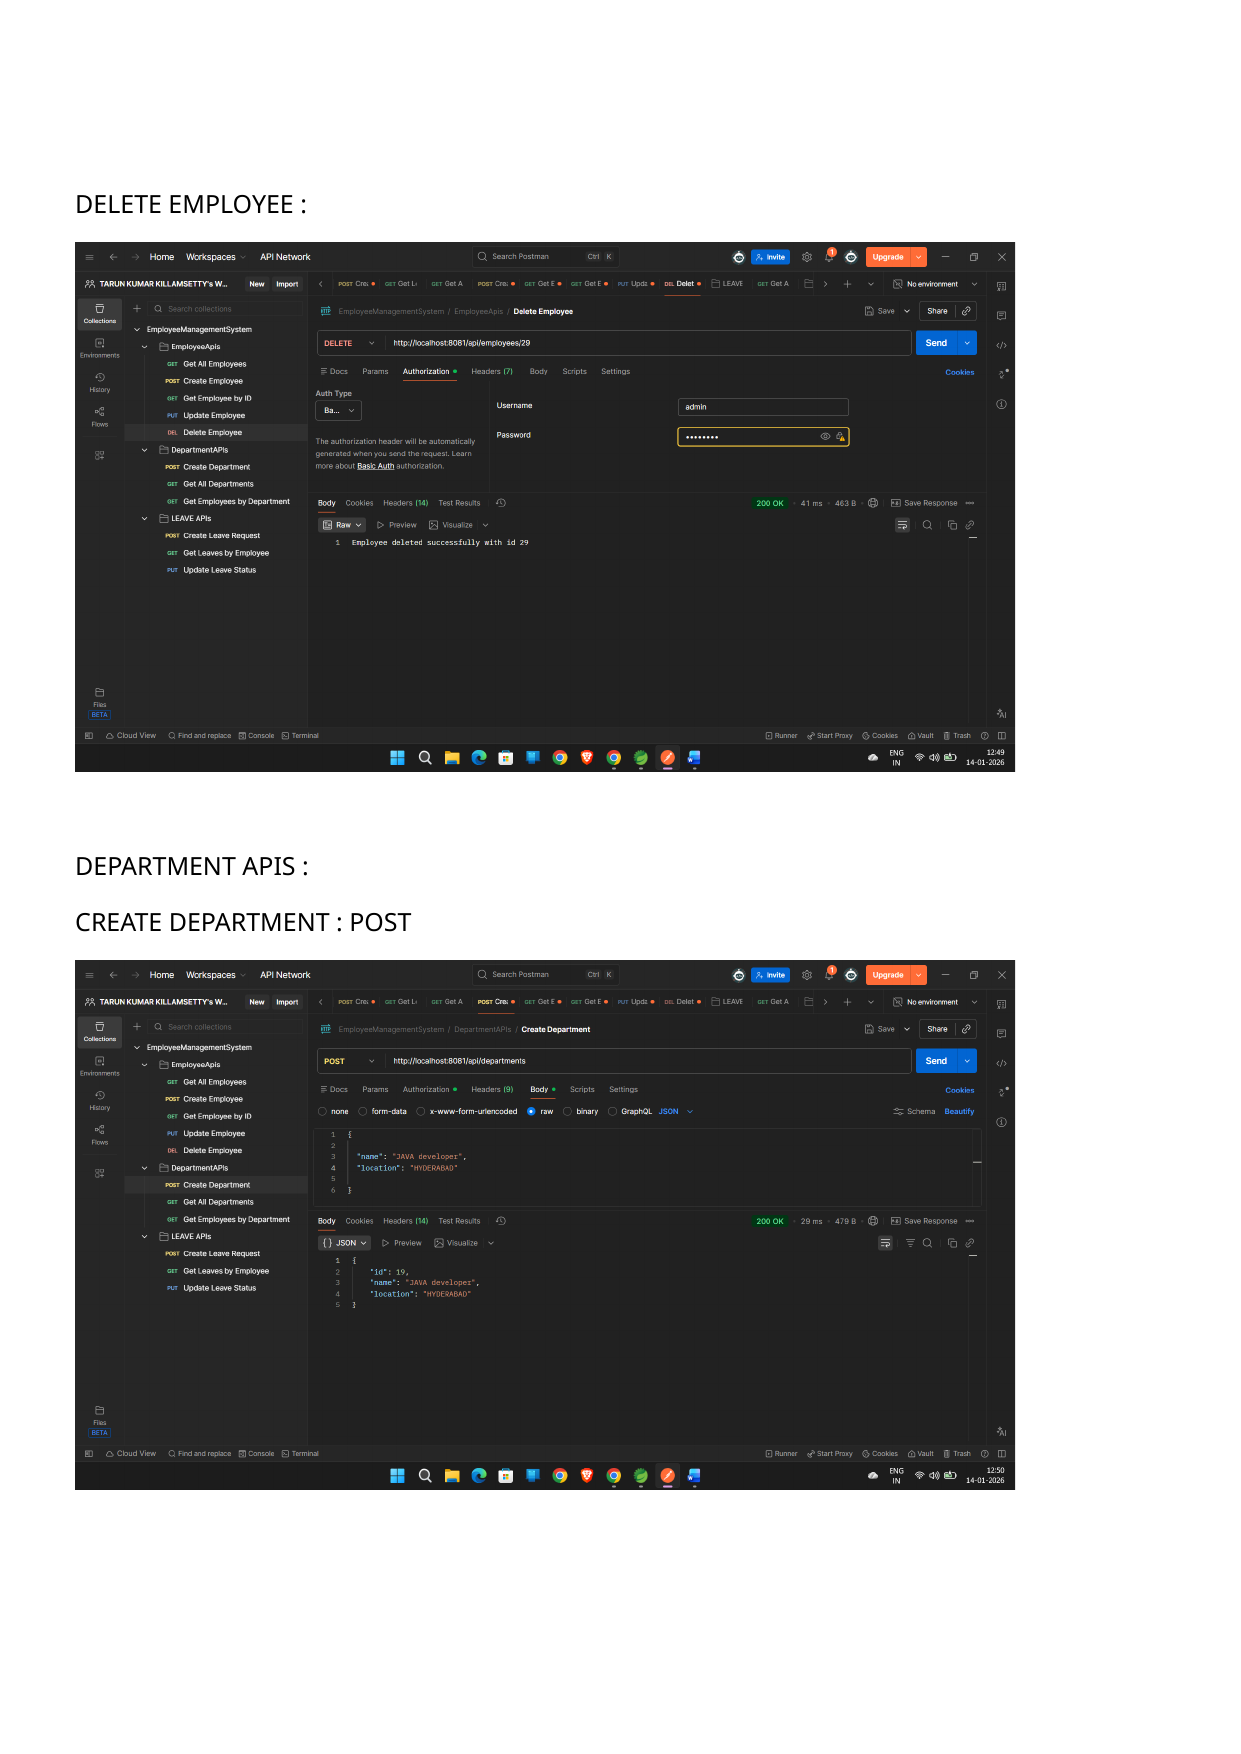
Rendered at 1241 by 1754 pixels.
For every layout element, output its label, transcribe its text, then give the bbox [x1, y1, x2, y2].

picture [75, 242, 1016, 772]
text CREATE DEPARTMENT : POST [75, 905, 1165, 939]
picture [75, 960, 1016, 1490]
text DEPARTMENT APIS : [75, 849, 1165, 883]
text DELETE EMPLOYEE : [75, 187, 1165, 221]
